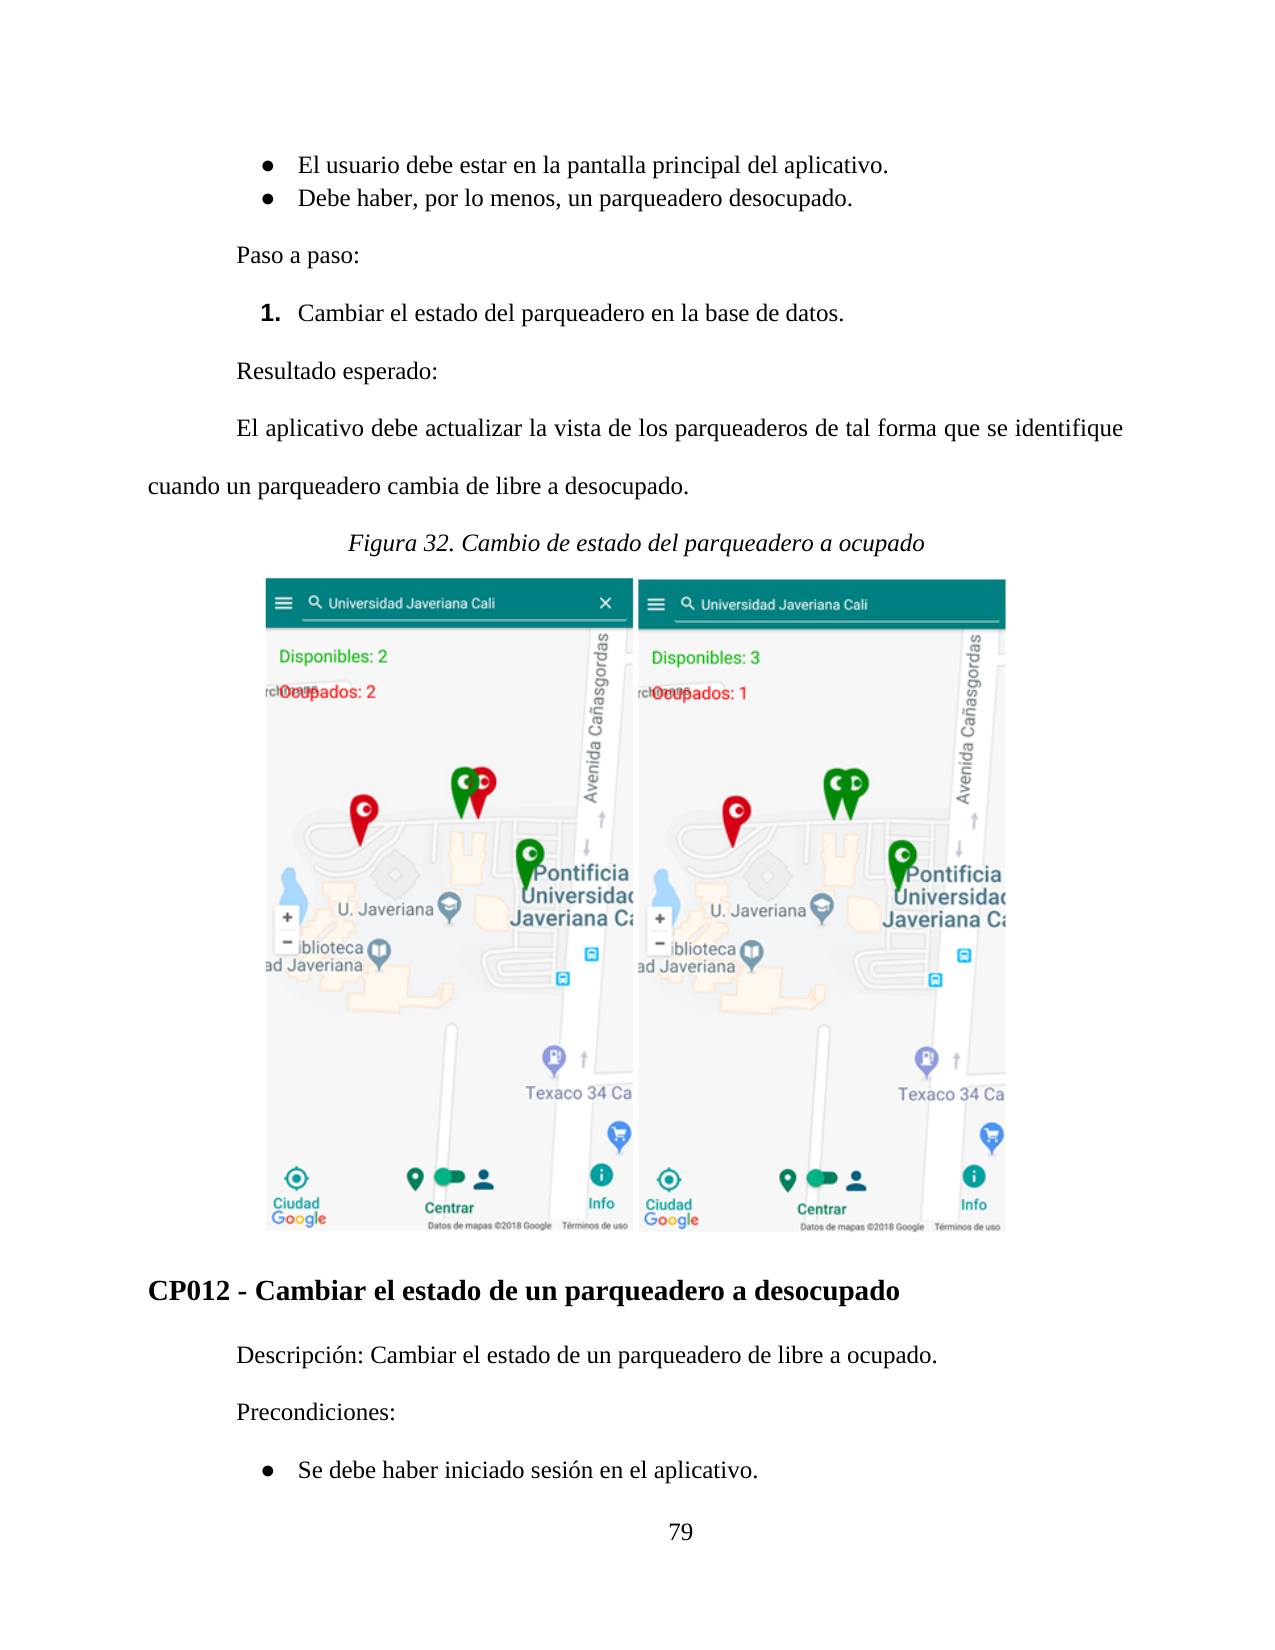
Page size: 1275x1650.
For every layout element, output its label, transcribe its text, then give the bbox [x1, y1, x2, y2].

list El usuario debe estar en la pantalla principal del aplicativo. [260, 150, 1125, 179]
text Paso a paso: [148, 241, 1125, 269]
picture [262, 577, 1011, 1244]
text El aplicativo debe actualizar la vista de los parqueaderos de tal forma que se identifique cuando un parqueadero cambia de libre a desocupado. [148, 413, 1125, 499]
text Figura 32. Cambio de estado del parqueadero a ocupado [148, 528, 1125, 557]
text CP012 - Cambiar el estado de un parqueadero a desocupado [148, 1273, 1125, 1306]
list Debe haber, por lo menos, un parqueadero desocupado. [260, 183, 1125, 212]
text Descripción: Cambiar el estado de un parqueadero de libre a ocupado. [148, 1340, 1125, 1368]
text Precondiciones: [148, 1397, 1125, 1426]
text Resultado esperado: [148, 356, 1125, 384]
list Se debe haber iniciado sesión en el aplicativo. [260, 1455, 1125, 1483]
list Cambiar el estado del parqueadero en la base de datos. [260, 298, 1125, 327]
